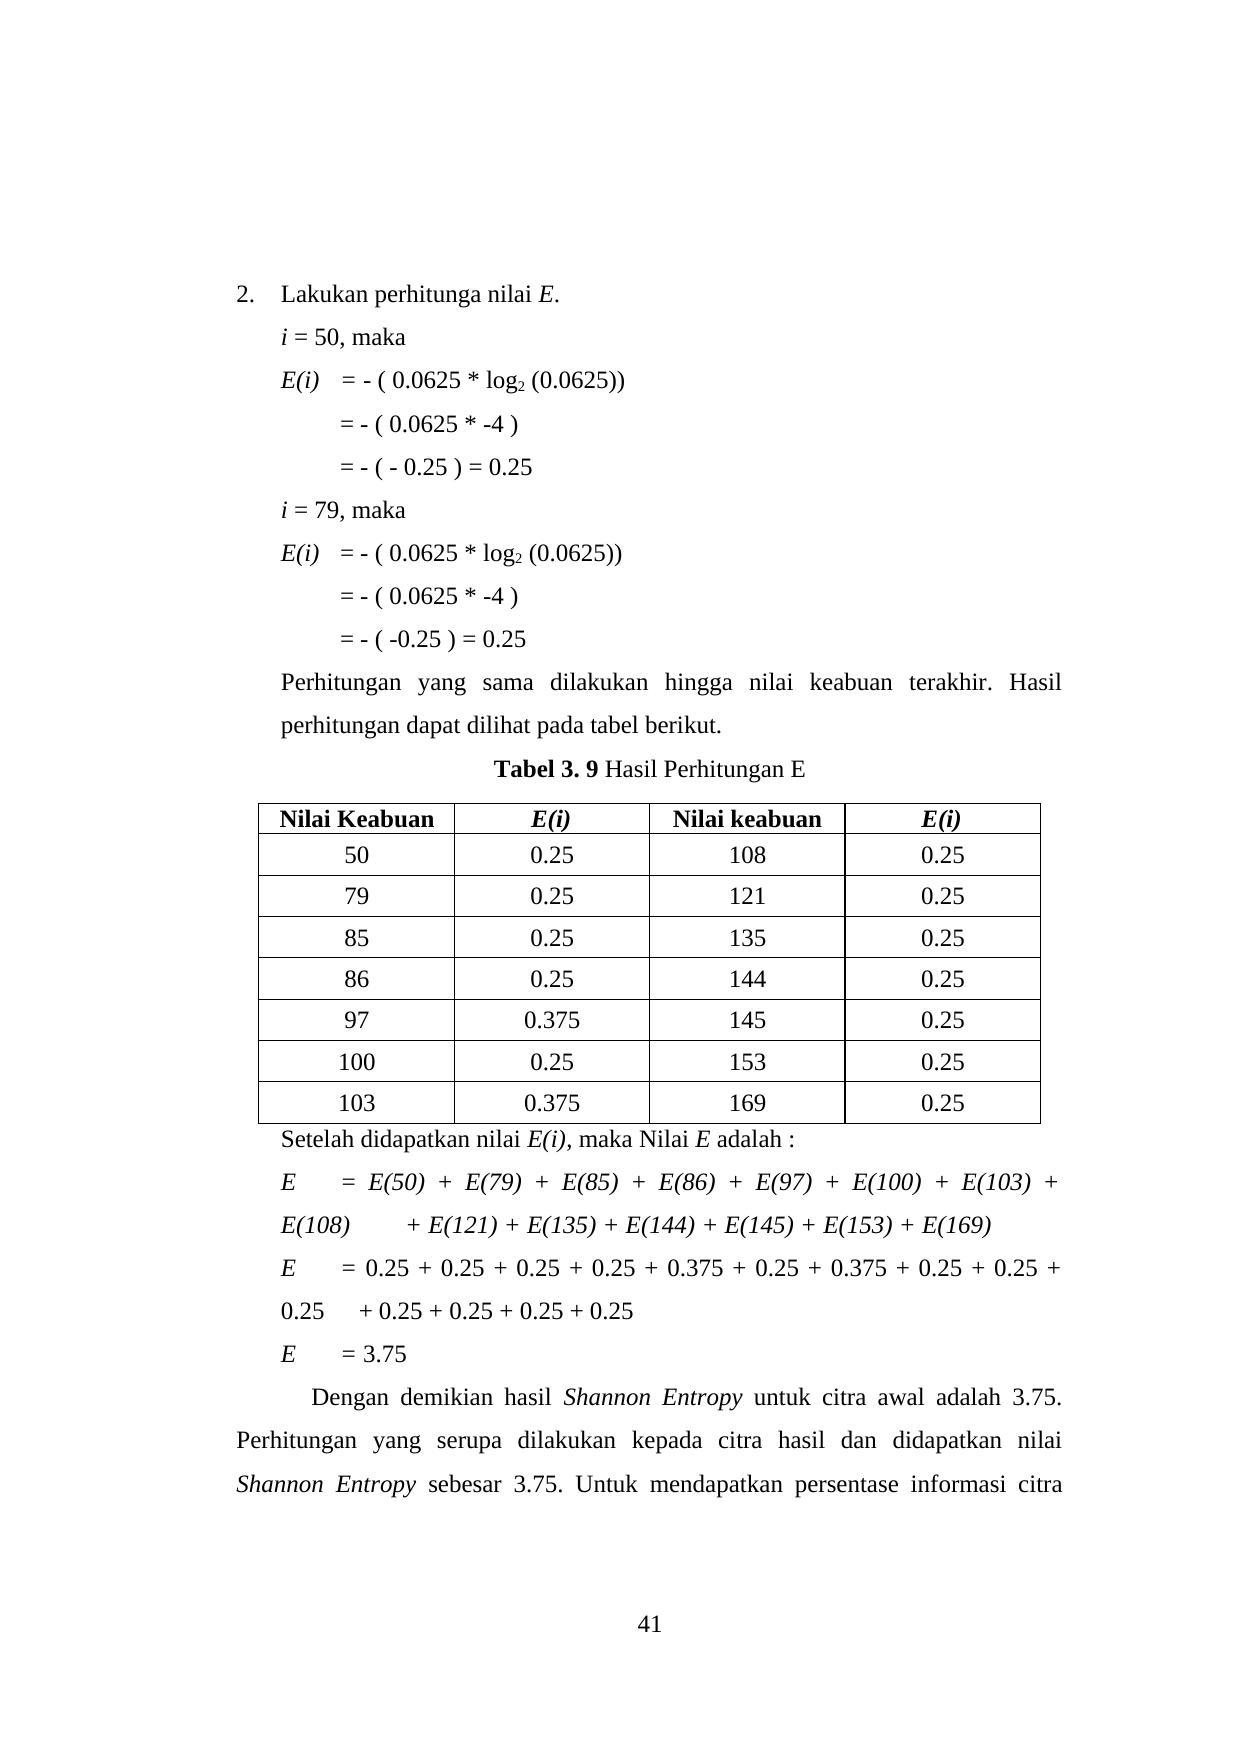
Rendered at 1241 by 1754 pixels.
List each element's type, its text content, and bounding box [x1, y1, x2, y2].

table_cell 135 [650, 917, 844, 957]
table_cell 0.25 [846, 1041, 1040, 1081]
table_cell 103 [259, 1082, 454, 1123]
table_cell 100 [259, 1041, 454, 1081]
text = - ( 0.0625 * -4 ) [281, 409, 1063, 437]
text = - ( 0.0625 * -4 ) [281, 581, 1063, 610]
table_cell 0.25 [455, 1041, 649, 1081]
text E = E(50) + E(79) + E(85) + E(86) + E(97) + E(100) + E(103) + E(108) + E(121) + E(135) + E(144) + E(145) + E(153) + E(169) [281, 1167, 1063, 1239]
table_cell 0.25 [455, 876, 649, 916]
table_cell 97 [259, 1000, 454, 1040]
table_cell 0.25 [455, 834, 649, 874]
table_header E(i) [846, 804, 1040, 833]
table_cell 121 [650, 876, 844, 916]
table_header Nilai keabuan [650, 804, 844, 833]
table_header Nilai Keabuan [259, 804, 454, 833]
table_cell 169 [650, 1082, 844, 1123]
table_cell 0.375 [455, 1082, 649, 1123]
table_cell 0.25 [846, 1082, 1040, 1123]
table_cell 79 [259, 876, 454, 916]
text E(i) = - ( 0.0625 * log2 (0.0625)) [281, 538, 1063, 567]
table_cell 86 [259, 958, 454, 998]
table_cell 0.25 [846, 917, 1040, 957]
text E = 0.25 + 0.25 + 0.25 + 0.25 + 0.375 + 0.25 + 0.375 + 0.25 + 0.25 + 0.25 + 0.25 + 0.25 + 0.25 + 0.25 [281, 1253, 1063, 1325]
table_cell 85 [259, 917, 454, 957]
table_cell 0.25 [846, 1000, 1040, 1040]
text i = 50, maka [281, 322, 1063, 351]
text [236, 1382, 1063, 1497]
text Setelah didapatkan nilai E(i), maka Nilai E adalah : [281, 1124, 1063, 1152]
table_cell 0.375 [455, 1000, 649, 1040]
table_header E(i) [455, 804, 649, 833]
list Lakukan perhitunga nilai E. [236, 279, 1063, 308]
table_cell 0.25 [455, 958, 649, 998]
table_cell 0.25 [846, 834, 1040, 874]
table_cell 0.25 [455, 917, 649, 957]
table_cell 145 [650, 1000, 844, 1040]
table_cell 0.25 [846, 876, 1040, 916]
text = - ( - 0.25 ) = 0.25 [281, 452, 1063, 481]
table_cell 0.25 [846, 958, 1040, 998]
text Perhitungan yang sama dilakukan hingga nilai keabuan terakhir. Hasil perhitungan dapat dilihat pada tabel berikut. [281, 667, 1063, 739]
table_cell 144 [650, 958, 844, 998]
text E(i) = - ( 0.0625 * log2 (0.0625)) [281, 366, 1063, 394]
table_cell 153 [650, 1041, 844, 1081]
text E = 3.75 [281, 1339, 1063, 1368]
table_cell 50 [259, 834, 454, 874]
table_cell 108 [650, 834, 844, 874]
text = - ( -0.25 ) = 0.25 [281, 624, 1063, 653]
text i = 79, maka [281, 495, 1063, 524]
